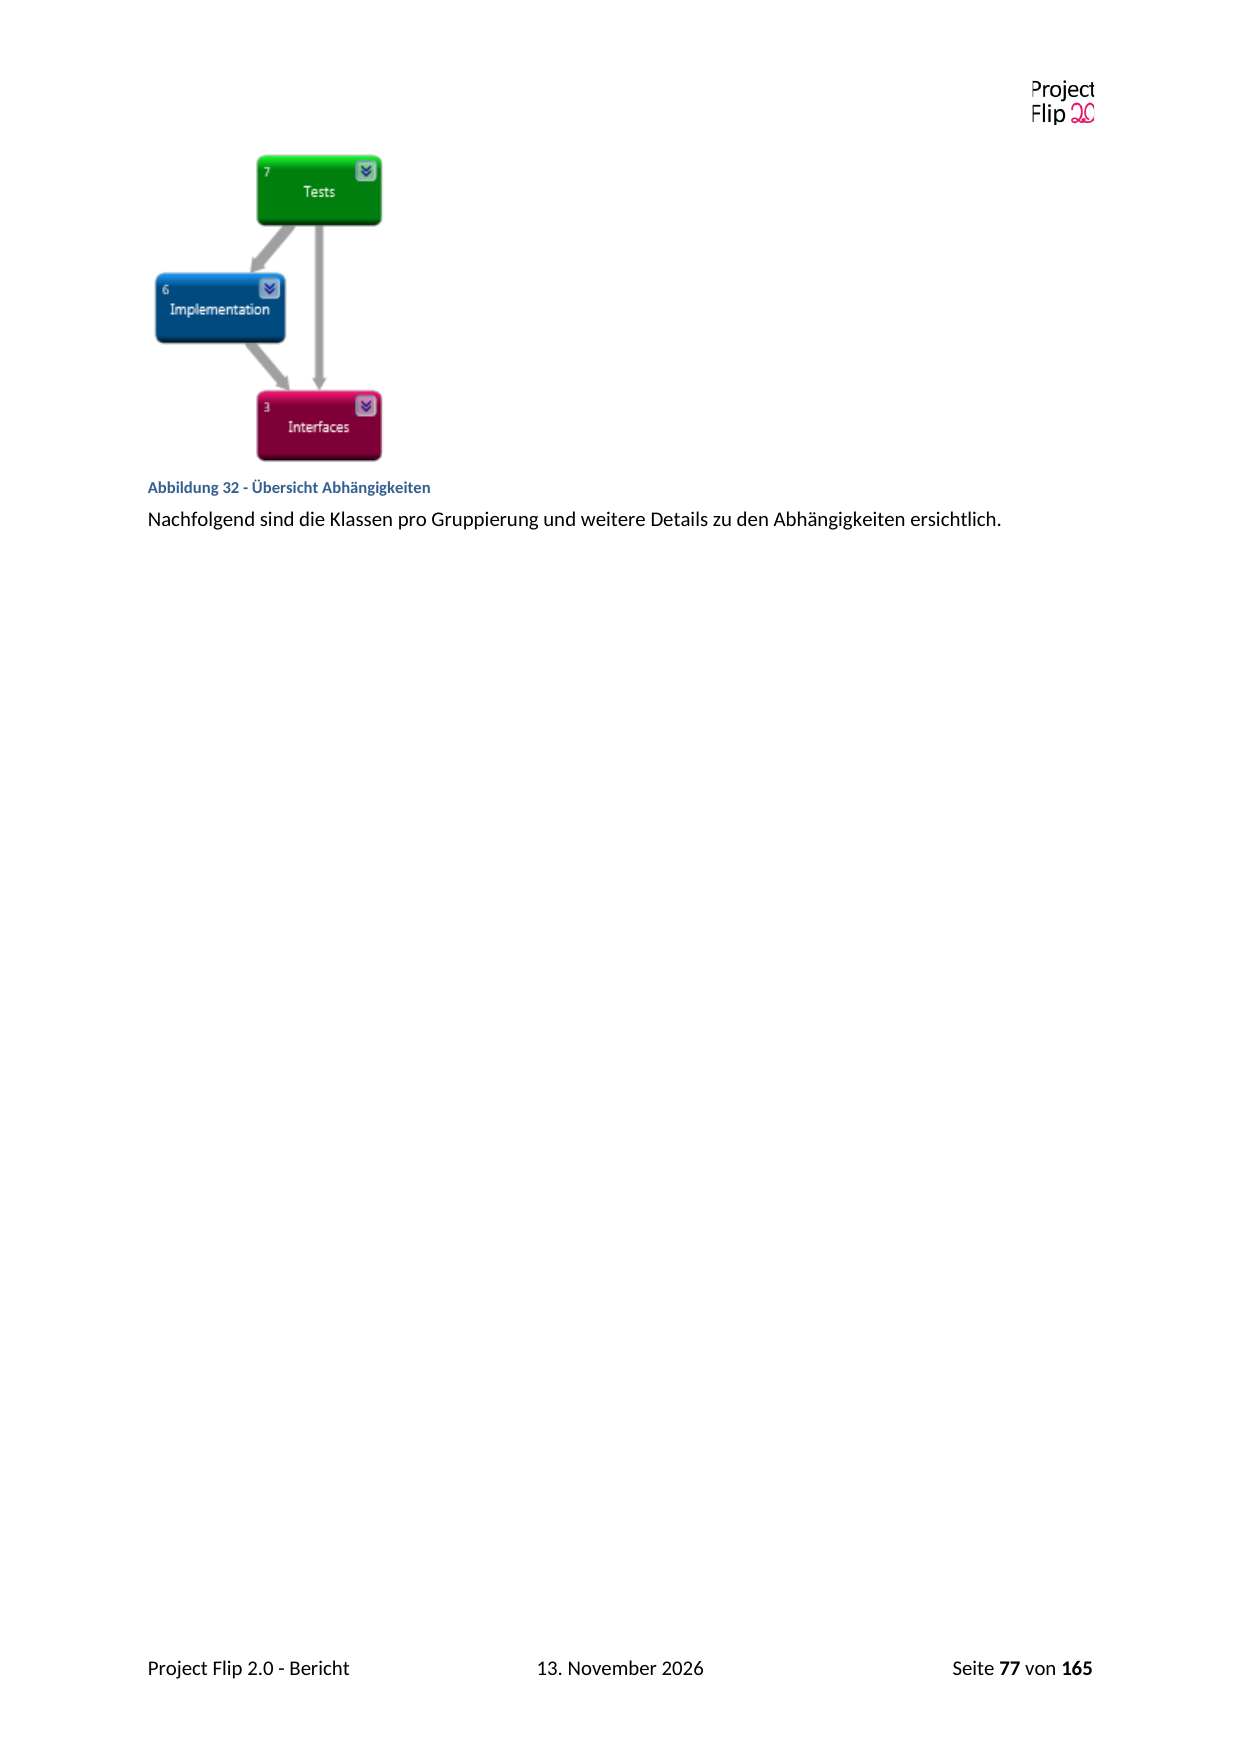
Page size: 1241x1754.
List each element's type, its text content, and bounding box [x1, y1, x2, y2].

picture [147, 147, 390, 470]
text Abbildung 32 - Übersicht Abhängigkeiten [148, 478, 1093, 498]
picture [1081, 79, 1097, 124]
text Nachfolgend sind die Klassen pro Gruppierung und weitere Details zu den Abhängigkeiten ersichtlich. [148, 506, 1093, 532]
